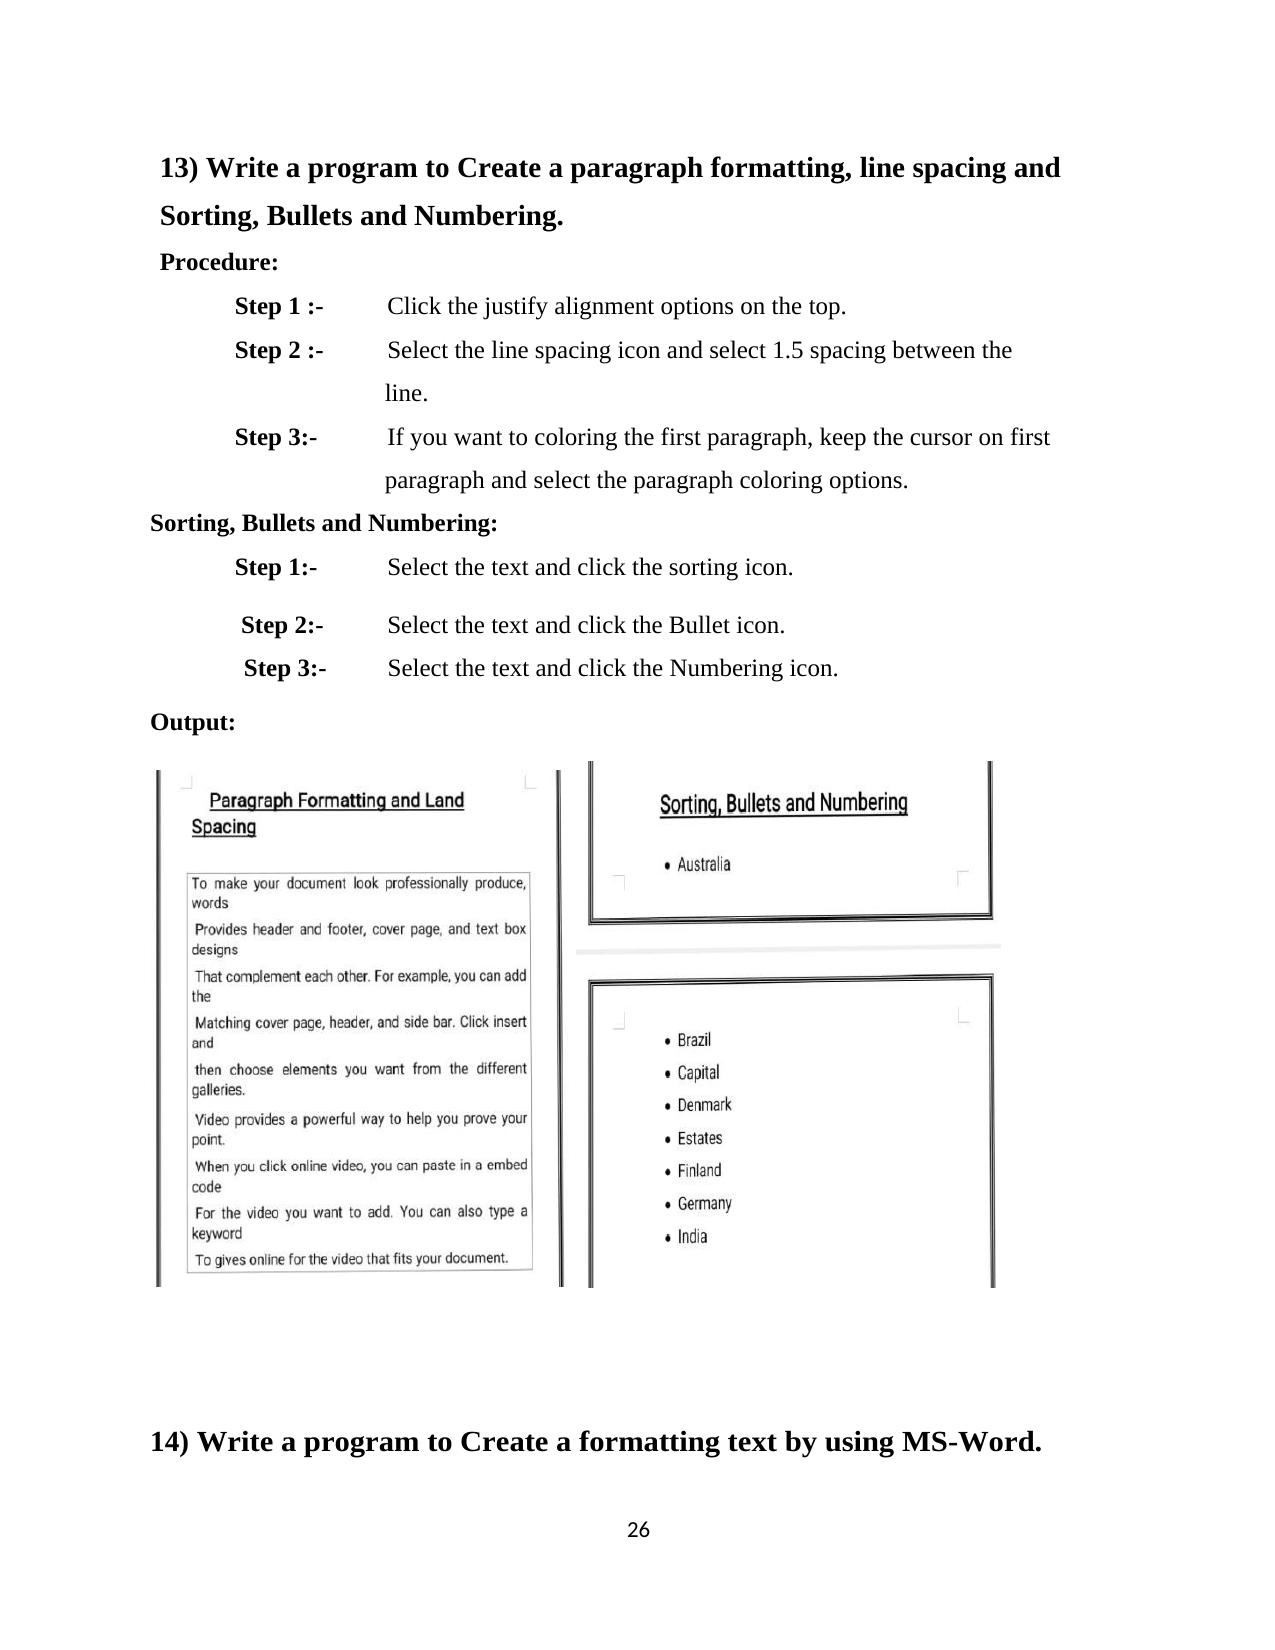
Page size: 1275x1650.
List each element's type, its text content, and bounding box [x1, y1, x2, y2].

text Step 2 :- Select the line spacing icon and select 1.5 spacing between the line. [234, 335, 1034, 407]
picture [150, 770, 569, 1287]
text Step 1:- Select the text and click the sorting icon. [234, 552, 888, 580]
text Step 3:- If you want to coloring the first paragraph, keep the cursor on first paragraph and select the paragraph coloring options. [234, 422, 1127, 494]
text Output: [150, 707, 1125, 735]
text Step 1 :- Click the justify alignment options on the top. [234, 291, 1125, 319]
text Sorting, Bullets and Numbering: [150, 508, 1125, 537]
text Step 3:- Select the text and click the Numbering icon. [150, 653, 1125, 682]
text 13) Write a program to Create a paragraph formatting, line spacing and Sorting, Bullets and Numbering. [159, 150, 1125, 232]
text Step 2:- Select the text and click the Bullet icon. [234, 610, 888, 638]
text 14) Write a program to Create a formatting text by using MS-Word. [150, 1424, 1125, 1458]
picture [576, 761, 1001, 1288]
text Procedure: [159, 247, 1125, 276]
